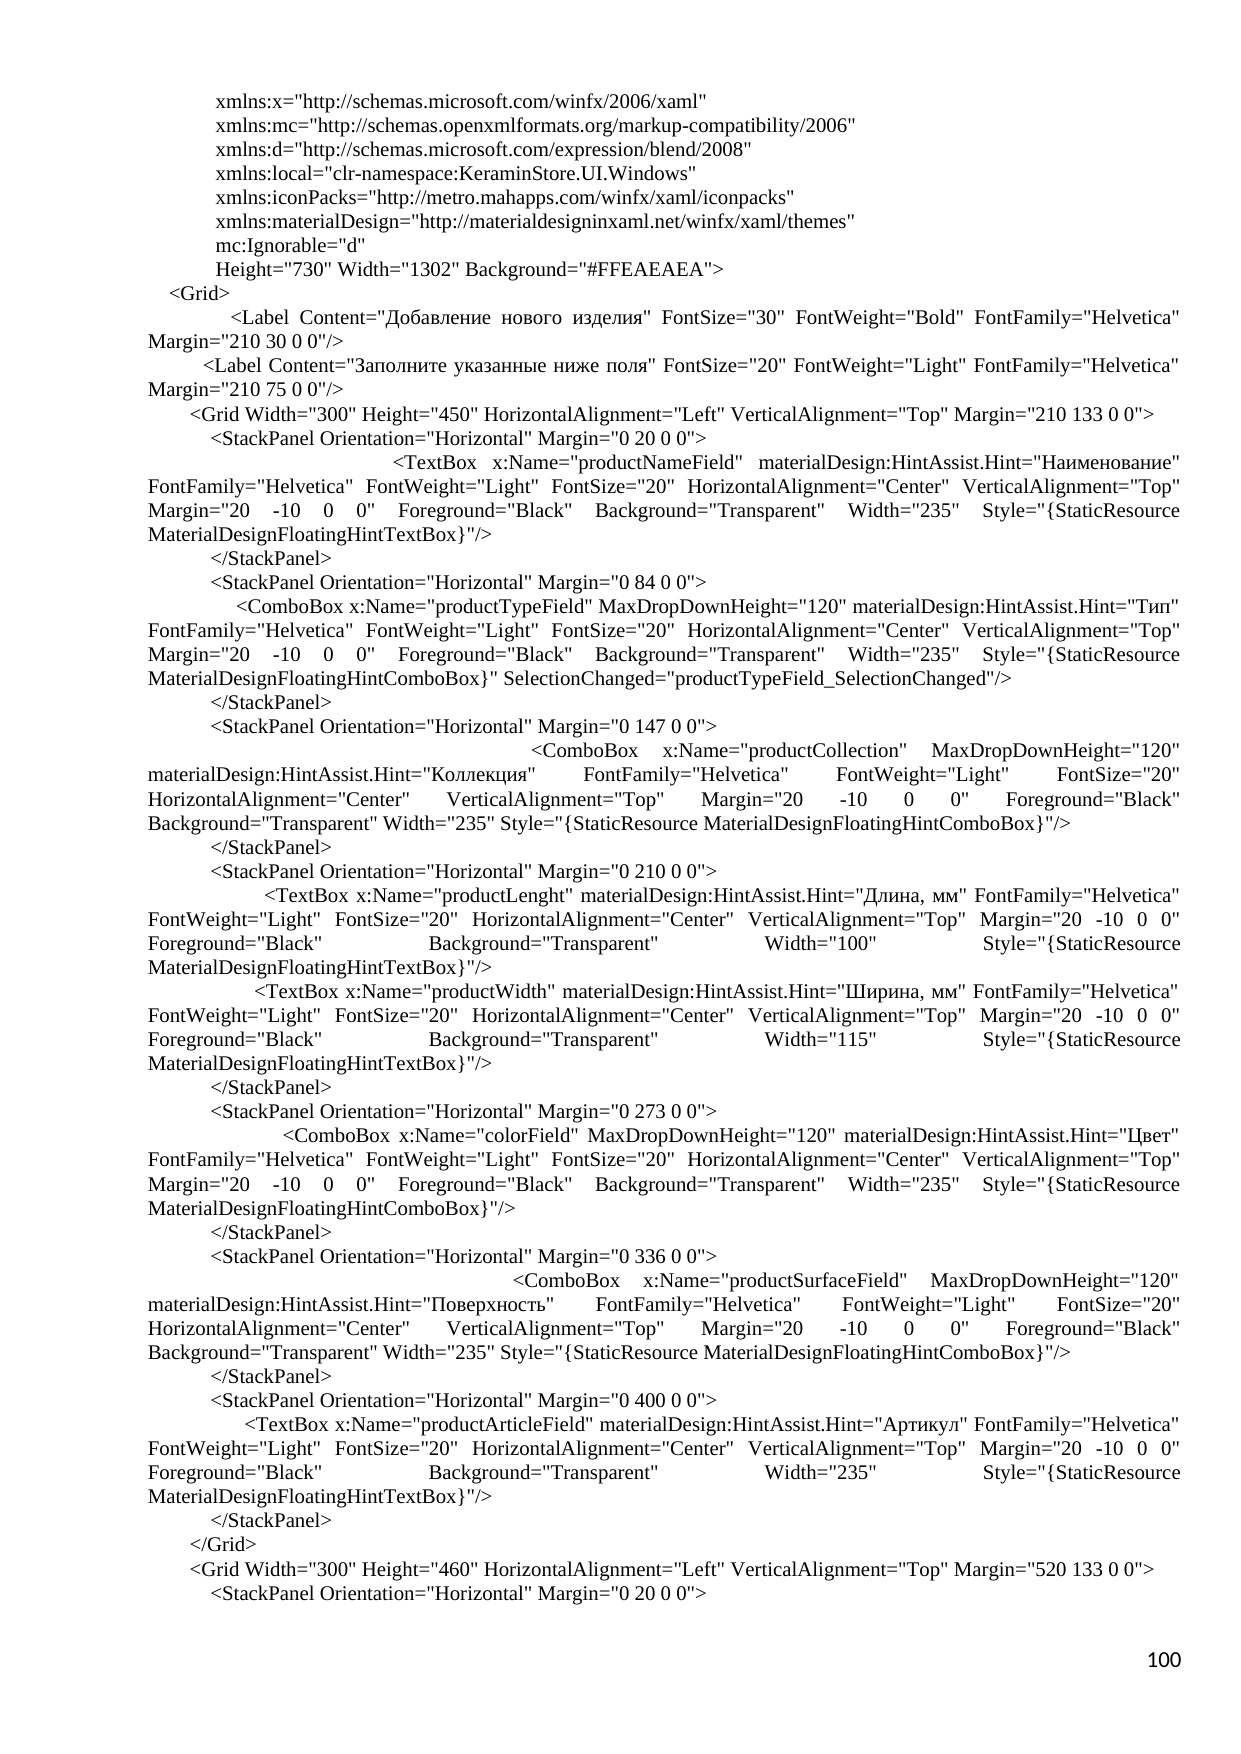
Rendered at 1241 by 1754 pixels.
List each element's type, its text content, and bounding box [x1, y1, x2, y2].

text <ComboBox x:Name="productCollection" MaxDropDownHeight="120" materialDesign:HintAssist.Hint="Коллекция" FontFamily="Helvetica" FontWeight="Light" FontSize="20" HorizontalAlignment="Center" VerticalAlignment="Top" Margin="20 -10 0 0" Foreground="Black" Background="Transparent" Width="235" Style="{StaticResource MaterialDesignFloatingHintComboBox}"/> [148, 738, 1181, 834]
text <StackPanel Orientation="Horizontal" Margin="0 84 0 0"> [148, 570, 1181, 594]
text xmlns:x="http://schemas.microsoft.com/winfx/2006/xaml" [148, 89, 1181, 113]
text </StackPanel> [148, 1508, 1181, 1532]
text xmlns:iconPacks="http://metro.mahapps.com/winfx/xaml/iconpacks" [148, 185, 1181, 209]
text <TextBox x:Name="productLenght" materialDesign:HintAssist.Hint="Длина, мм" FontFamily="Helvetica" FontWeight="Light" FontSize="20" HorizontalAlignment="Center" VerticalAlignment="Top" Margin="20 -10 0 0" Foreground="Black" Background="Transparent" Width="100" Style="{StaticResource MaterialDesignFloatingHintTextBox}"/> [148, 883, 1181, 979]
text <ComboBox x:Name="productSurfaceField" MaxDropDownHeight="120" materialDesign:HintAssist.Hint="Поверхность" FontFamily="Helvetica" FontWeight="Light" FontSize="20" HorizontalAlignment="Center" VerticalAlignment="Top" Margin="20 -10 0 0" Foreground="Black" Background="Transparent" Width="235" Style="{StaticResource MaterialDesignFloatingHintComboBox}"/> [148, 1268, 1181, 1364]
text <StackPanel Orientation="Horizontal" Margin="0 273 0 0"> [148, 1099, 1181, 1123]
text <StackPanel Orientation="Horizontal" Margin="0 336 0 0"> [148, 1244, 1181, 1268]
text <ComboBox x:Name="productTypeField" MaxDropDownHeight="120" materialDesign:HintAssist.Hint="Тип" FontFamily="Helvetica" FontWeight="Light" FontSize="20" HorizontalAlignment="Center" VerticalAlignment="Top" Margin="20 -10 0 0" Foreground="Black" Background="Transparent" Width="235" Style="{StaticResource MaterialDesignFloatingHintComboBox}" SelectionChanged="productTypeField_SelectionChanged"/> [148, 594, 1181, 690]
text <TextBox x:Name="productWidth" materialDesign:HintAssist.Hint="Ширина, мм" FontFamily="Helvetica" FontWeight="Light" FontSize="20" HorizontalAlignment="Center" VerticalAlignment="Top" Margin="20 -10 0 0" Foreground="Black" Background="Transparent" Width="115" Style="{StaticResource MaterialDesignFloatingHintTextBox}"/> [148, 979, 1181, 1075]
text </StackPanel> [148, 1075, 1181, 1099]
text </StackPanel> [148, 1219, 1181, 1244]
text <Grid Width="300" Height="460" HorizontalAlignment="Left" VerticalAlignment="Top" Margin="520 133 0 0"> [148, 1556, 1181, 1581]
text <Grid> [148, 281, 1181, 305]
text </StackPanel> [148, 834, 1181, 859]
text </StackPanel> [148, 546, 1181, 570]
text xmlns:materialDesign="http://materialdesigninxaml.net/winfx/xaml/themes" [148, 209, 1181, 233]
text <StackPanel Orientation="Horizontal" Margin="0 20 0 0"> [148, 1581, 1181, 1604]
text <TextBox x:Name="productNameField" materialDesign:HintAssist.Hint="Наименование" FontFamily="Helvetica" FontWeight="Light" FontSize="20" HorizontalAlignment="Center" VerticalAlignment="Top" Margin="20 -10 0 0" Foreground="Black" Background="Transparent" Width="235" Style="{StaticResource MaterialDesignFloatingHintTextBox}"/> [148, 449, 1181, 546]
text </StackPanel> [148, 1364, 1181, 1388]
text <Label Content="Заполните указанные ниже поля" FontSize="20" FontWeight="Light" FontFamily="Helvetica" Margin="210 75 0 0"/> [148, 353, 1181, 401]
text </StackPanel> [148, 690, 1181, 714]
text <StackPanel Orientation="Horizontal" Margin="0 147 0 0"> [148, 714, 1181, 738]
text xmlns:mc="http://schemas.openxmlformats.org/markup-compatibility/2006" [148, 113, 1181, 137]
text mc:Ignorable="d" [148, 233, 1181, 257]
text <Grid Width="300" Height="450" HorizontalAlignment="Left" VerticalAlignment="Top" Margin="210 133 0 0"> [148, 401, 1181, 426]
text Height="730" Width="1302" Background="#FFEAEAEA"> [148, 257, 1181, 281]
text </Grid> [148, 1532, 1181, 1556]
text <Label Content="Добавление нового изделия" FontSize="30" FontWeight="Bold" FontFamily="Helvetica" Margin="210 30 0 0"/> [148, 305, 1181, 353]
text <ComboBox x:Name="colorField" MaxDropDownHeight="120" materialDesign:HintAssist.Hint="Цвет" FontFamily="Helvetica" FontWeight="Light" FontSize="20" HorizontalAlignment="Center" VerticalAlignment="Top" Margin="20 -10 0 0" Foreground="Black" Background="Transparent" Width="235" Style="{StaticResource MaterialDesignFloatingHintComboBox}"/> [148, 1123, 1181, 1219]
text xmlns:d="http://schemas.microsoft.com/expression/blend/2008" [148, 137, 1181, 161]
text <StackPanel Orientation="Horizontal" Margin="0 400 0 0"> [148, 1388, 1181, 1412]
text <StackPanel Orientation="Horizontal" Margin="0 210 0 0"> [148, 859, 1181, 883]
text <TextBox x:Name="productArticleField" materialDesign:HintAssist.Hint="Артикул" FontFamily="Helvetica" FontWeight="Light" FontSize="20" HorizontalAlignment="Center" VerticalAlignment="Top" Margin="20 -10 0 0" Foreground="Black" Background="Transparent" Width="235" Style="{StaticResource MaterialDesignFloatingHintTextBox}"/> [148, 1412, 1181, 1508]
text xmlns:local="clr-namespace:KeraminStore.UI.Windows" [148, 161, 1181, 185]
text <StackPanel Orientation="Horizontal" Margin="0 20 0 0"> [148, 426, 1181, 449]
